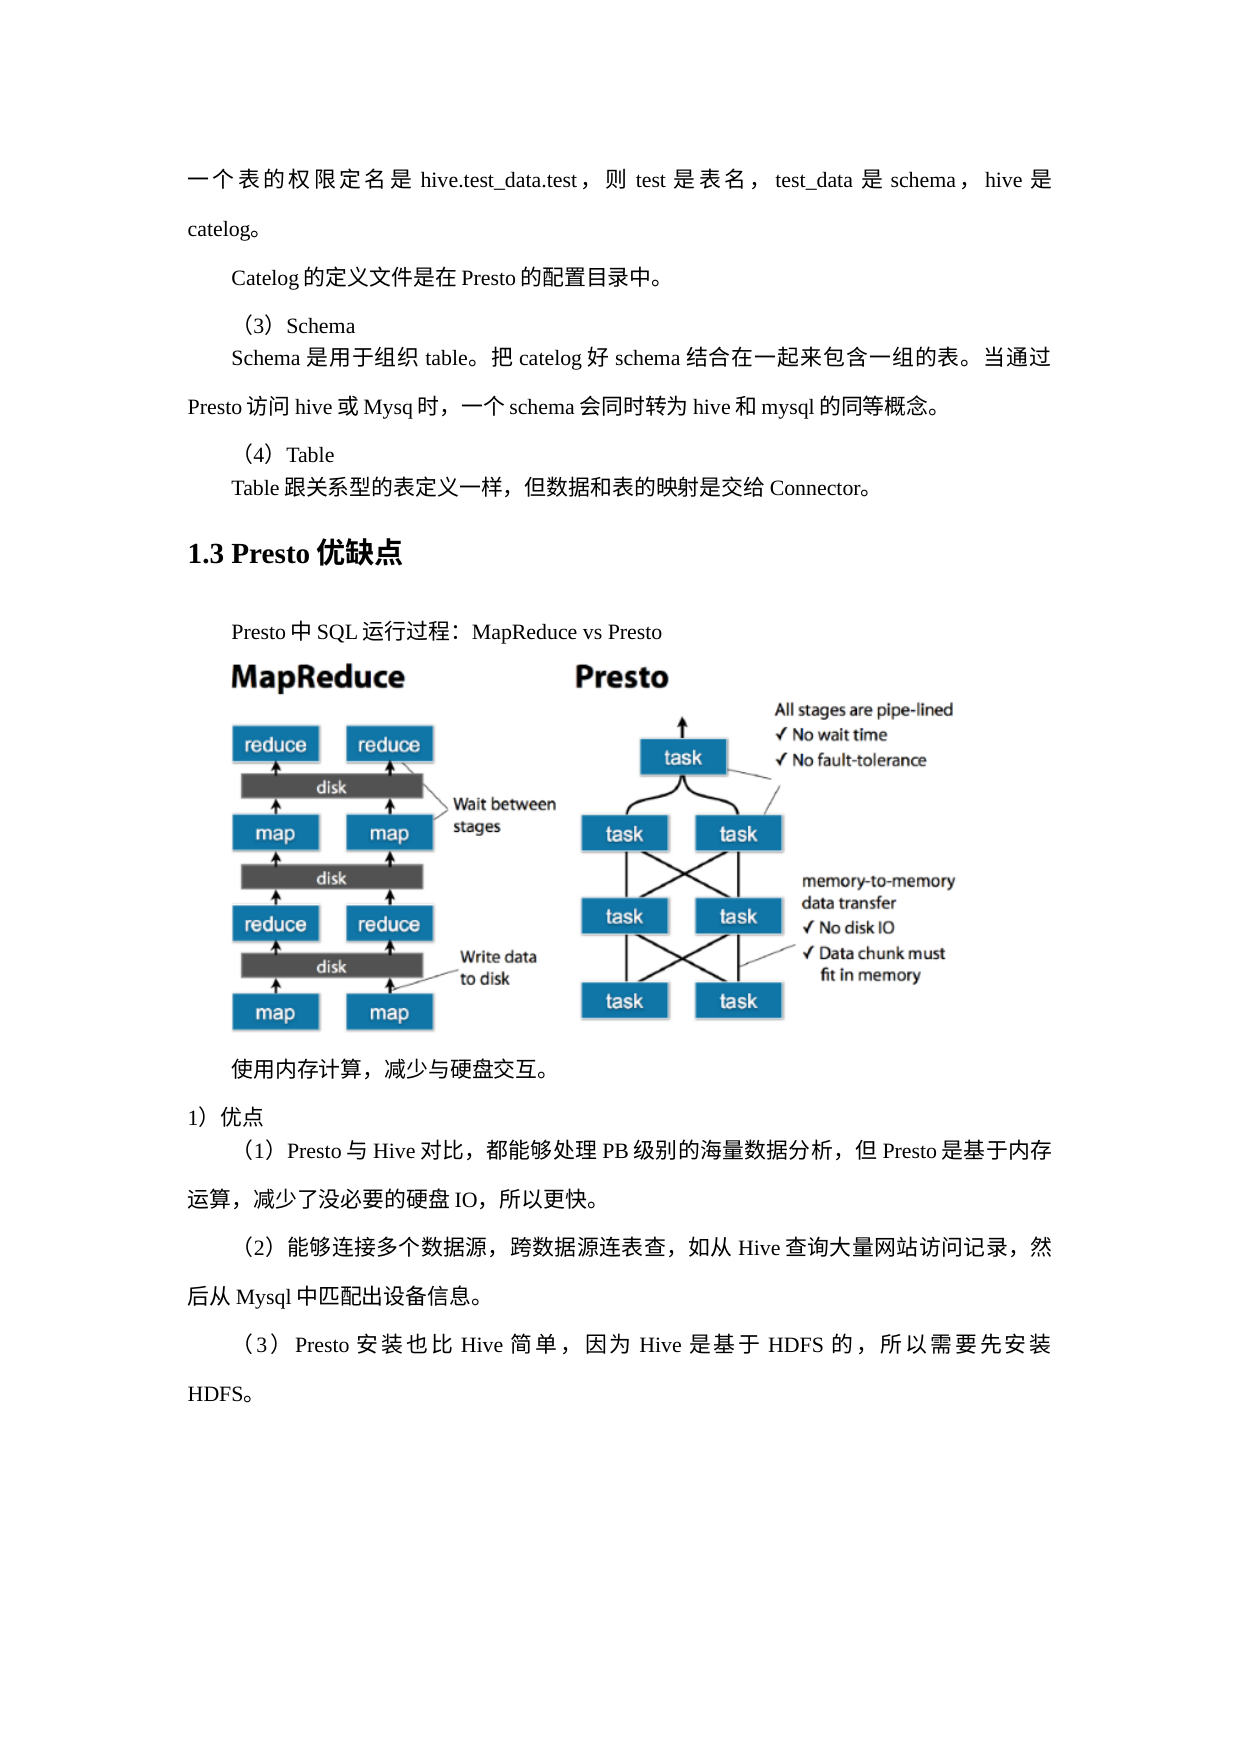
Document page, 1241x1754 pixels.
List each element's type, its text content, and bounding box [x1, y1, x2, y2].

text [187, 162, 1053, 243]
text （1）Presto与Hive对比，都能够处理PB级别的海量数据分析，但Presto是基于内存运算，减少了没必要的硬盘IO，所以更快。 [187, 1132, 1053, 1214]
text （3）Schema [187, 307, 1053, 340]
text （4）Table [187, 437, 1053, 469]
subtitle 1.3 Presto优缺点 [187, 518, 1053, 583]
text （2）能够连接多个数据源，跨数据源连表查，如从Hive查询大量网站访问记录，然后从Mysql中匹配出设备信息。 [187, 1229, 1053, 1311]
text Table跟关系型的表定义一样，但数据和表的映射是交给Connector。 [187, 469, 1053, 502]
text Catelog的定义文件是在Presto的配置目录中。 [187, 259, 1053, 292]
text Schema是用于组织table。把catelog好schema结合在一起来包含一组的表。当通过Presto访问hive或Mysq时，一个schema会同时转为hive和mysql的同等概念。 [187, 340, 1053, 421]
text Presto中SQL运行过程：MapReduce vs Presto [187, 613, 1053, 646]
text 使用内存计算，减少与硬盘交互。 [187, 1052, 1053, 1084]
picture [231, 661, 963, 1033]
text （3）Presto安装也比Hive简单，因为Hive是基于HDFS的，所以需要先安装HDFS。 [187, 1327, 1053, 1408]
text 1）优点 [187, 1100, 1053, 1132]
